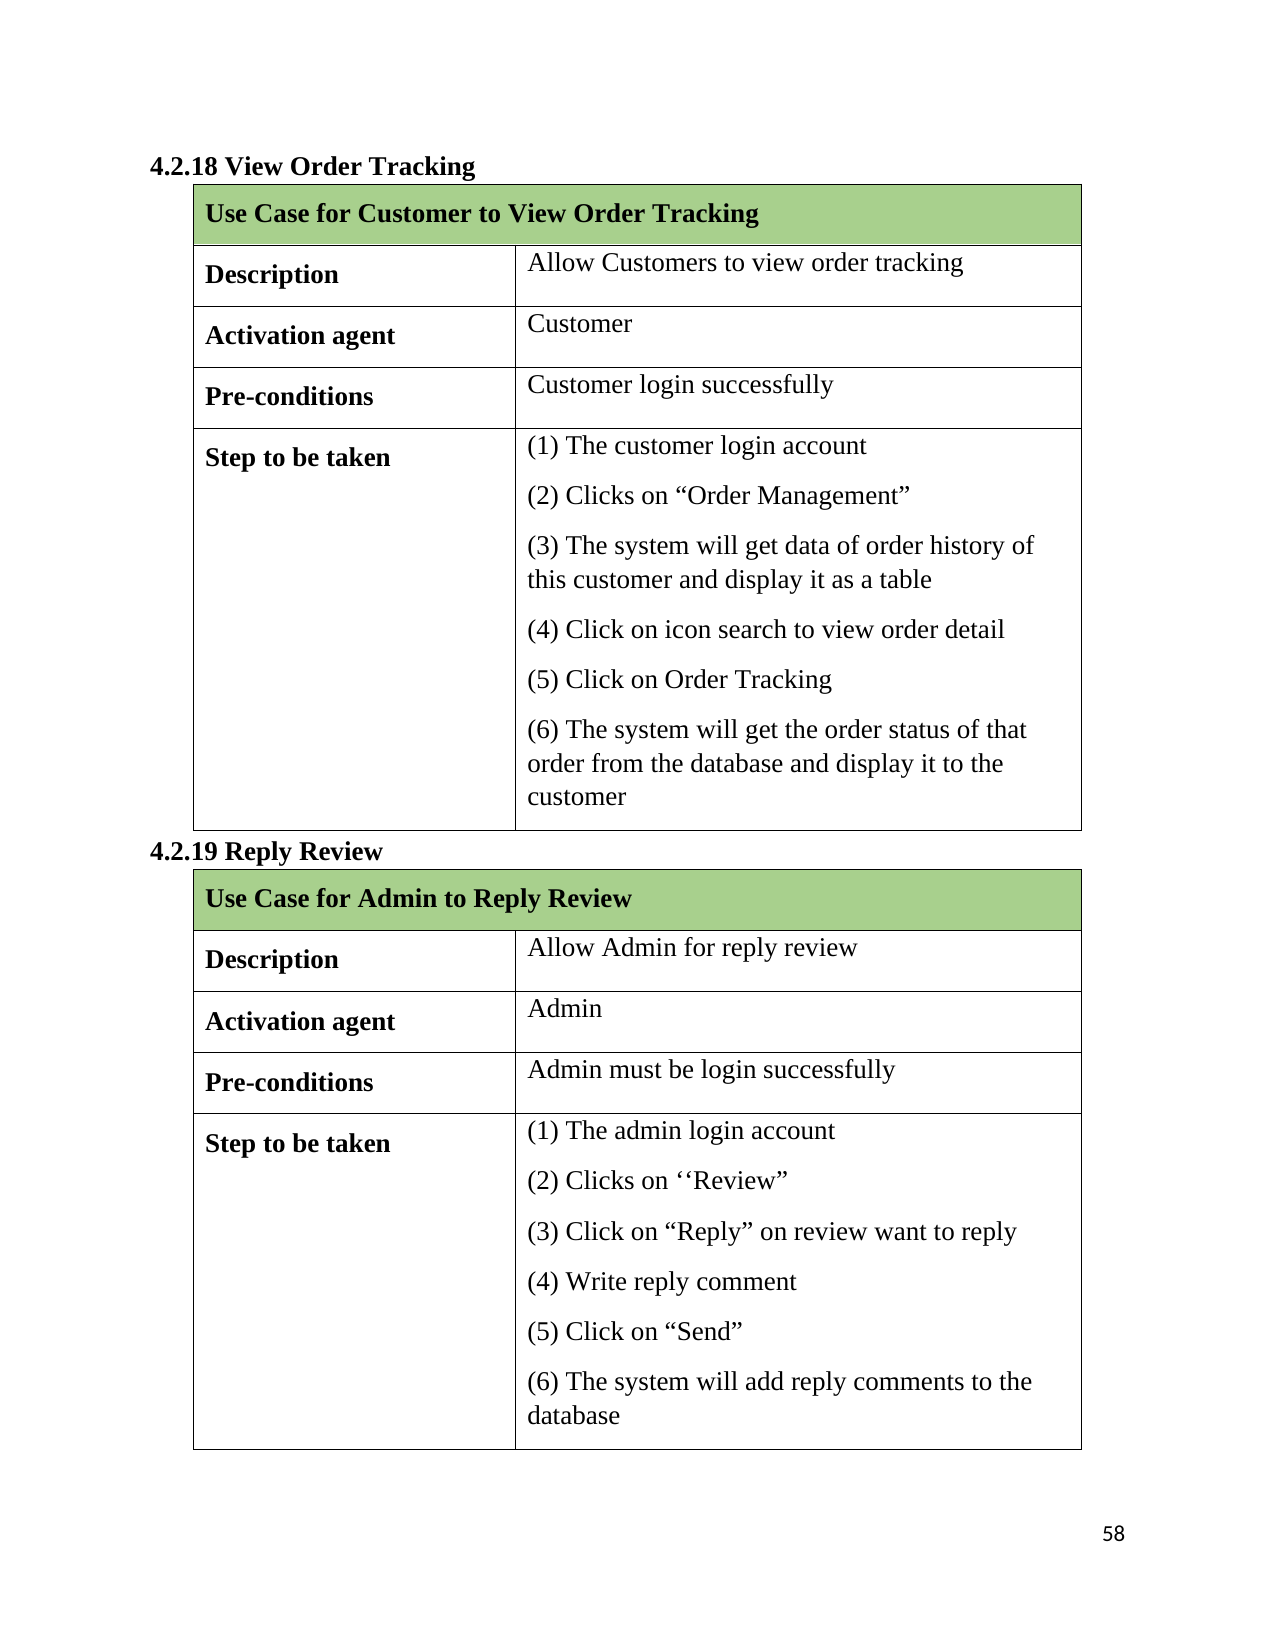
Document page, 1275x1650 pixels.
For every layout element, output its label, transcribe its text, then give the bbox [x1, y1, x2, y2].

table_cell Admin [516, 992, 1081, 1052]
table_cell Step to be taken [194, 429, 515, 830]
table_cell Allow Admin for reply review [516, 931, 1081, 991]
table_cell Admin must be login successfully [516, 1053, 1081, 1113]
table_cell Description [194, 246, 515, 306]
table_cell Customer login successfully [516, 368, 1081, 428]
table_cell Pre-conditions [194, 368, 515, 428]
table_cell Customer [516, 307, 1081, 367]
table_cell Allow Customers to view order tracking [516, 246, 1081, 306]
table_cell Description [194, 931, 515, 991]
table_cell Activation agent [194, 992, 515, 1052]
subtitle 4.2.19 Reply Review [150, 836, 1125, 867]
table_cell (1) The admin login account (2) Clicks on ‘‘Review” (3) Click on “Reply” on review want to reply (4) Write reply comment (5) Click on “Send” (6) The system will add reply comments to the database [516, 1114, 1081, 1449]
table_cell Pre-conditions [194, 1053, 515, 1113]
table_cell Step to be taken [194, 1114, 515, 1449]
table_cell (1) The customer login account (2) Clicks on “Order Management” (3) The system will get data of order history of this customer and display it as a table (4) Click on icon search to view order detail (5) Click on Order Tracking (6) The system will get the order status of that order from the database and display it to the customer [516, 429, 1081, 830]
table_header Use Case for Customer to View Order Tracking [194, 185, 1081, 244]
table_cell Activation agent [194, 307, 515, 367]
subtitle 4.2.18 View Order Tracking [150, 150, 1125, 181]
table_header Use Case for Admin to Reply Review [194, 870, 1081, 930]
